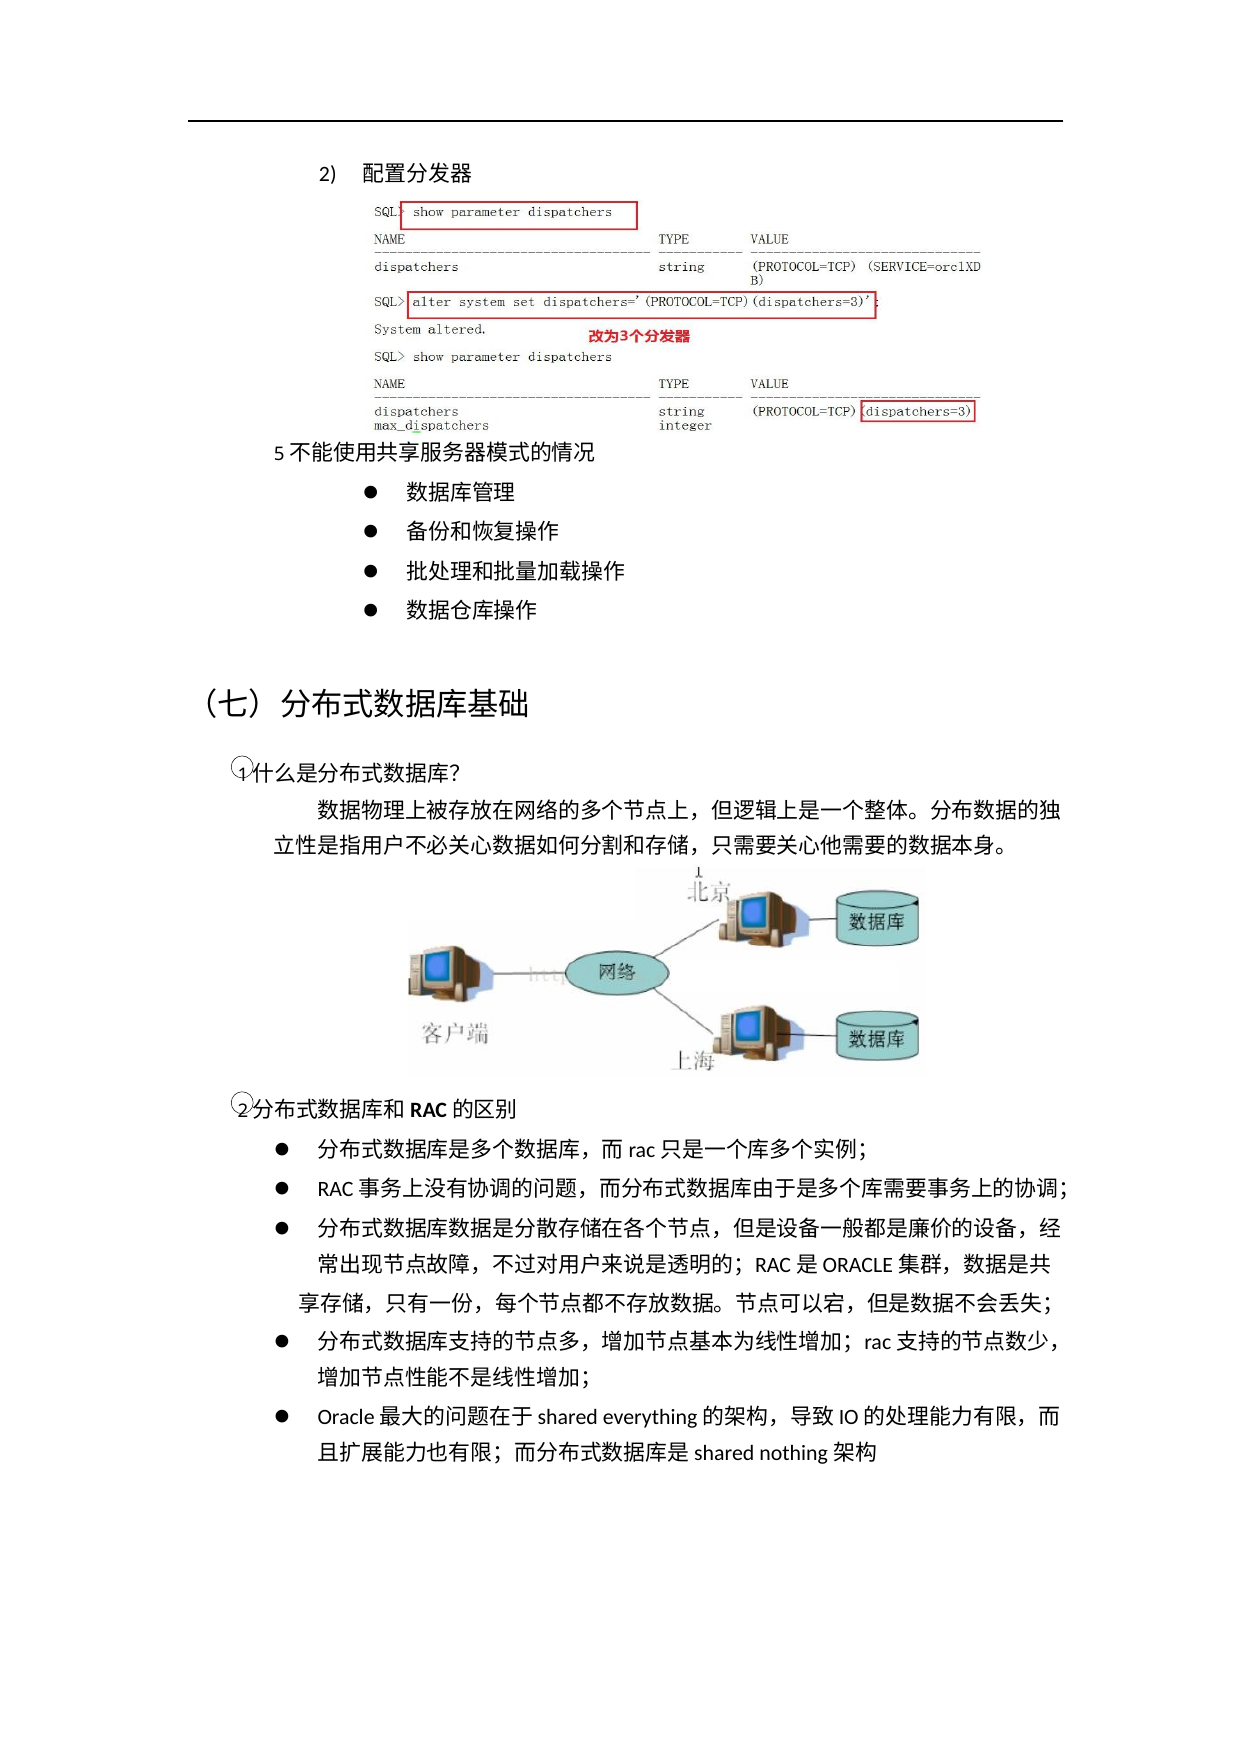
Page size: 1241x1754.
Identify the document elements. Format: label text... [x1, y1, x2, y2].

text 数据物理上被存放在网络的多个节点上，但逻辑上是一个整体。分布数据的独立性是指用户不必关心数据如何分割和存储，只需要关心他需要的数据本身。 [273, 793, 1063, 860]
list 备份和恢复操作 [362, 514, 1063, 546]
list RAC 事务上没有协调的问题，而分布式数据库由于是多个库需要事务上的协调； [273, 1171, 1063, 1203]
list 批处理和批量加载操作 [362, 554, 1063, 586]
list 分布式数据库是多个数据库，而 rac 只是一个库多个实例； [273, 1132, 1063, 1163]
list 数据库管理 [362, 475, 1063, 507]
list Oracle 最大的问题在于 shared everything 的架构，导致 IO 的处理能力有限，而且扩展能力也有限；而分布式数据库是 shared nothing 架构 [273, 1399, 1063, 1466]
text 享存储，只有一份，每个节点都不存放数据。节点可以宕，但是数据不会丢失； [217, 1286, 1063, 1318]
text 2分布式数据库和 RAC 的区别 [237, 1092, 1063, 1124]
list 数据仓库操作 [362, 593, 1063, 625]
list 分布式数据库支持的节点多，增加节点基本为线性增加；rac 支持的节点数少，增加节点性能不是线性增加； [273, 1324, 1063, 1391]
subtitle （七）分布式数据库基础 [186, 679, 1063, 724]
text 1什么是分布式数据库？ [237, 756, 1063, 788]
text 5 不能使用共享服务器模式的情况 [273, 435, 1063, 467]
list 分布式数据库数据是分散存储在各个节点，但是设备一般都是廉价的设备，经常出现节点故障，不过对用户来说是透明的；RAC 是 ORACLE 集群，数据是共 [273, 1211, 1063, 1278]
list 配置分发器 [319, 156, 1063, 187]
picture [365, 191, 983, 434]
picture [401, 864, 926, 1077]
